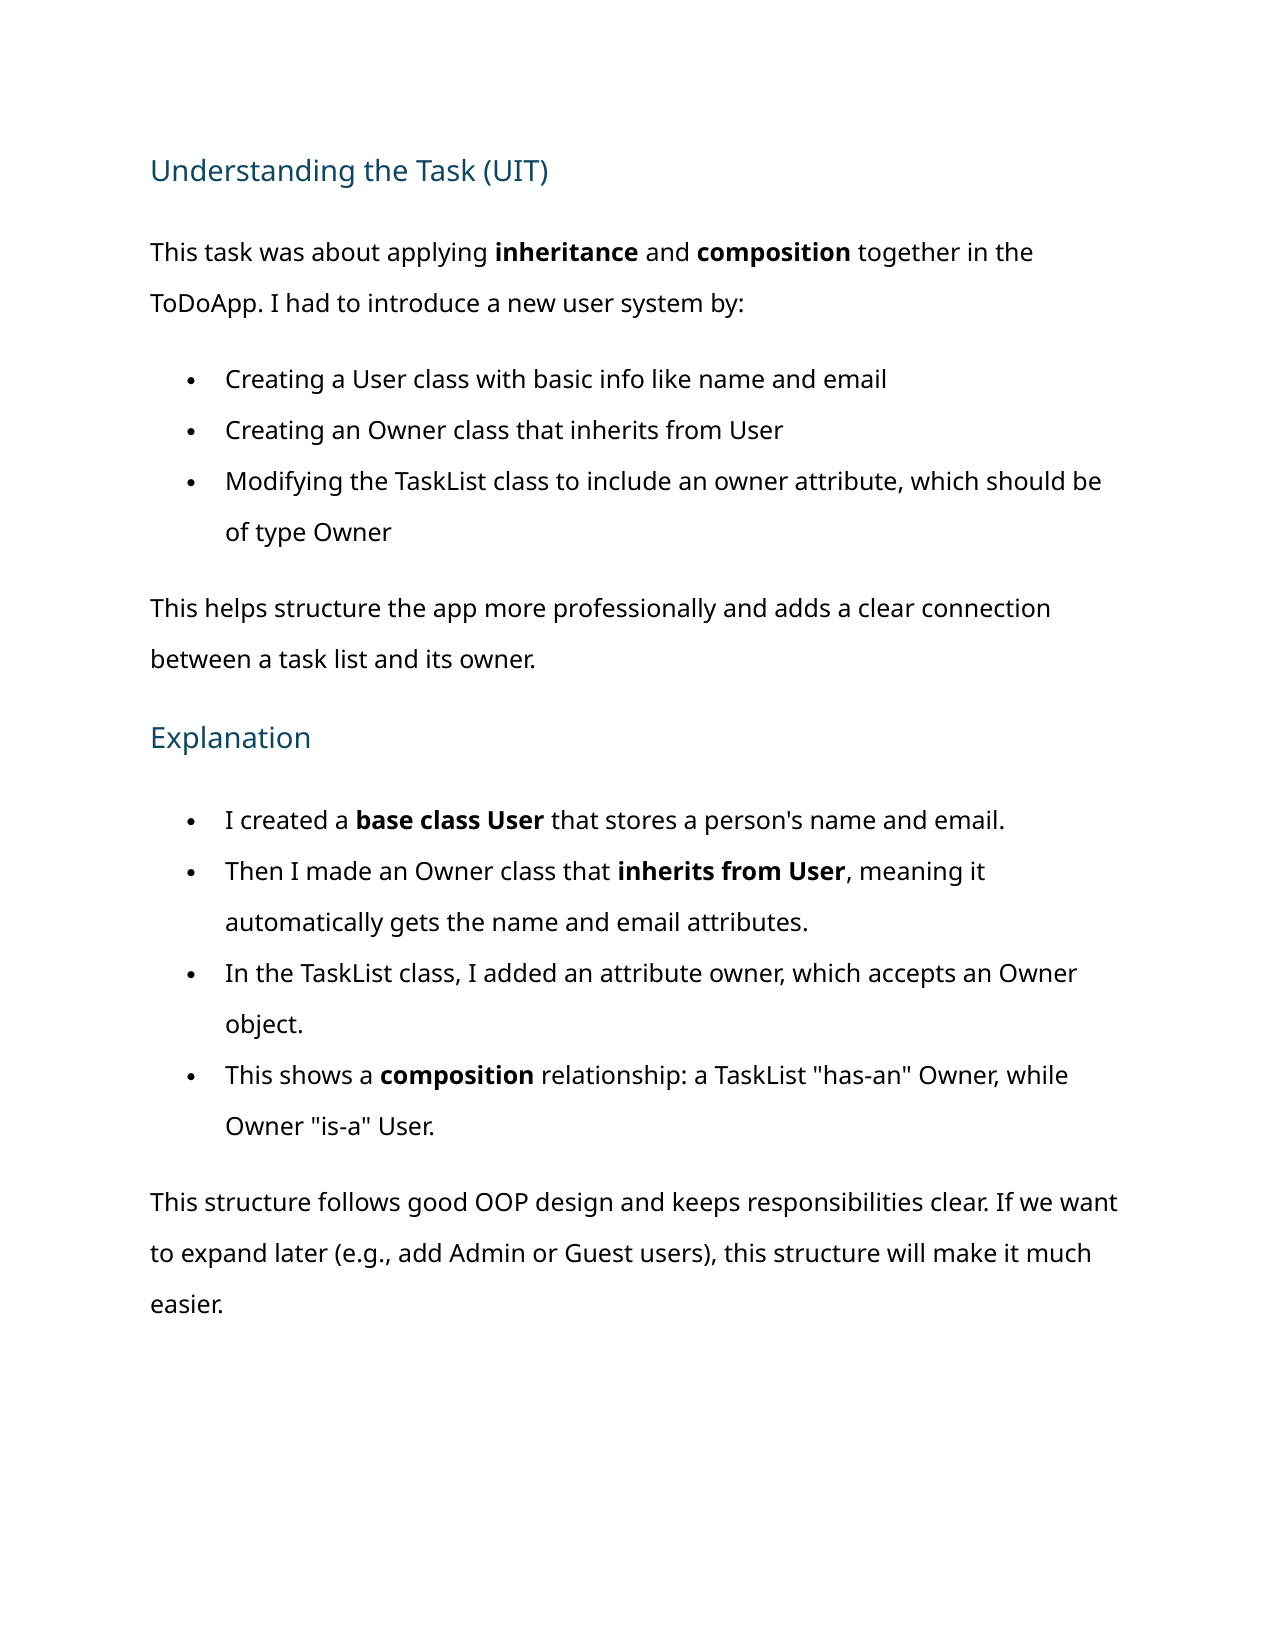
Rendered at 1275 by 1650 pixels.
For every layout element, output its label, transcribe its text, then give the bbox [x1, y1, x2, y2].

list Creating a User class with basic info like name and email [187, 362, 1125, 396]
list Modifying the TaskList class to include an owner attribute, which should be of type Owner [187, 464, 1125, 549]
list This shows a composition relationship: a TaskList "has-an" Owner, while Owner "is-a" User. [187, 1057, 1125, 1143]
list Then I made an Owner class that inherits from User, meaning it automatically gets the name and email attributes. [187, 853, 1125, 938]
text This structure follows good OOP design and keeps responsibilities clear. If we want to expand later (e.g., add Admin or Guest users), this structure will make it much easier. [150, 1184, 1125, 1321]
list I created a base class User that stores a person's name and email. [187, 802, 1125, 836]
text This helps structure the app more professionally and adds a clear connection between a task list and its owner. [150, 591, 1125, 676]
list In the TaskList class, I added an attribute owner, which accepts an Owner object. [187, 955, 1125, 1041]
list Creating an Owner class that inherits from User [187, 413, 1125, 447]
text This task was about applying inheritance and composition together in the ToDoApp. I had to introduce a new user system by: [150, 234, 1125, 319]
subtitle Explanation [150, 718, 1125, 757]
subtitle Understanding the Task (UIT) [150, 150, 1125, 190]
